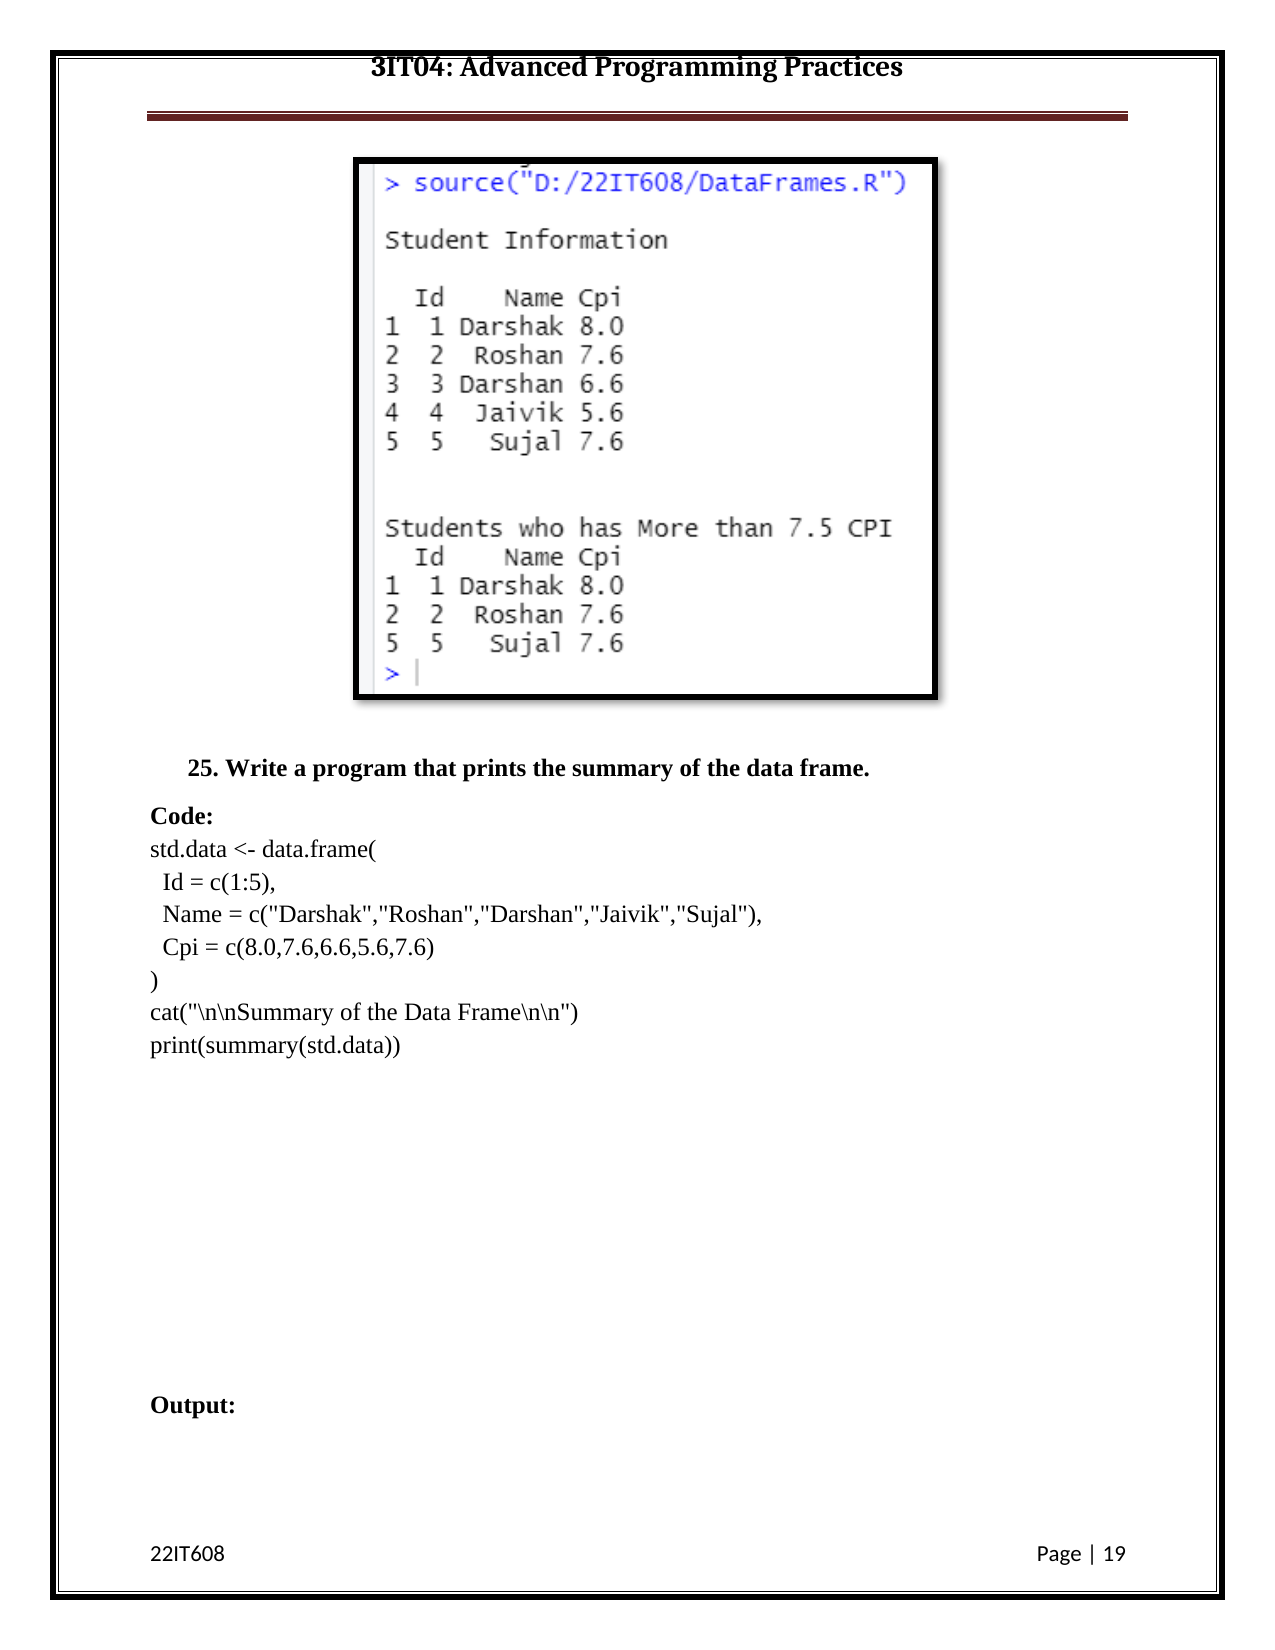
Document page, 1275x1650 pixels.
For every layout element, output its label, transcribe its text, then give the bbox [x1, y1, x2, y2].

text Code: [150, 801, 1149, 830]
text Id = c(1:5), [150, 867, 1149, 895]
text Cpi = c(8.0,7.6,6.6,5.6,7.6) [150, 932, 1149, 961]
picture [359, 164, 932, 694]
text ) [150, 965, 1149, 993]
text Output: [150, 1390, 1149, 1419]
text print(summary(std.data)) [150, 1030, 1149, 1059]
list Write a program that prints the summary of the data frame. [187, 753, 1166, 782]
text std.data <- data.frame( [150, 834, 1149, 863]
text Name = c("Darshak","Roshan","Darshan","Jaivik","Sujal"), [150, 899, 1149, 928]
text cat("\n\nSummary of the Data Frame\n\n") [150, 997, 1149, 1026]
